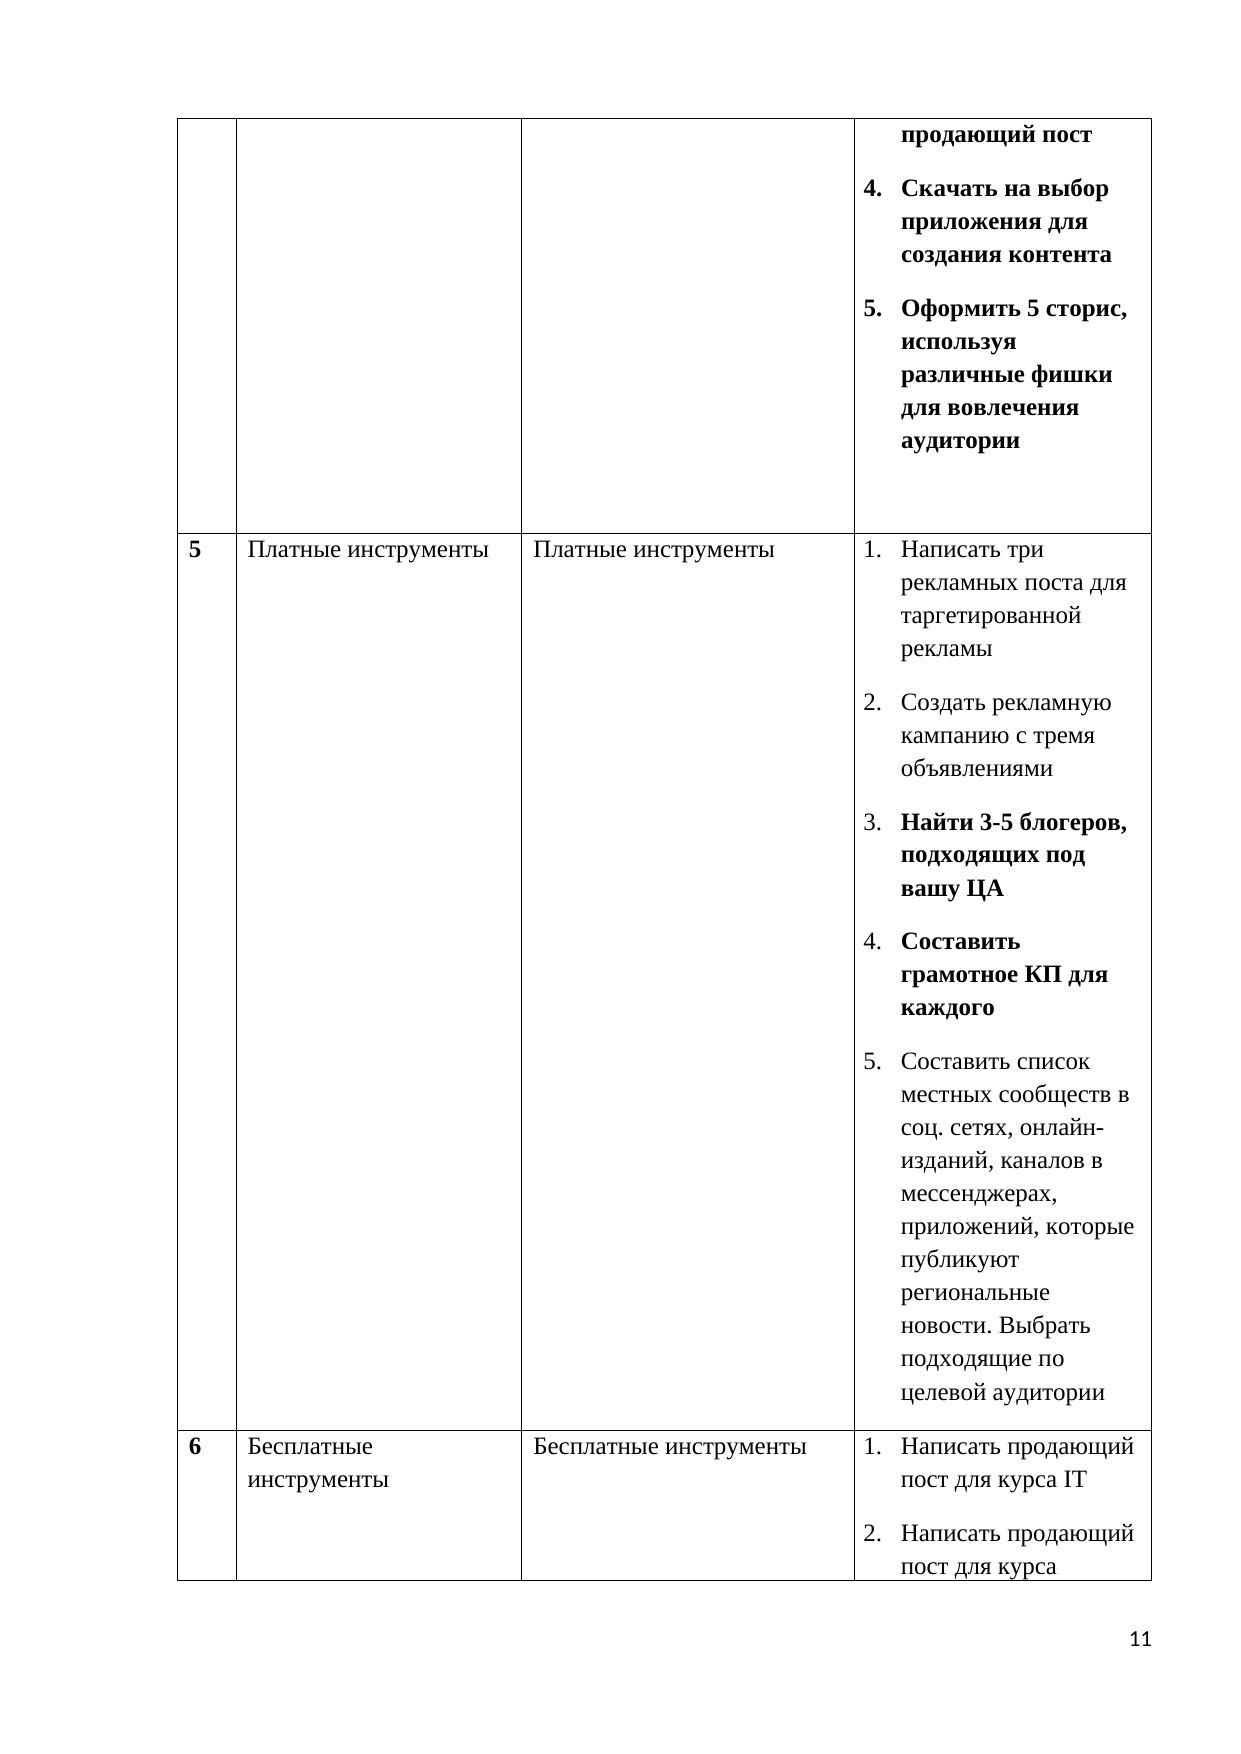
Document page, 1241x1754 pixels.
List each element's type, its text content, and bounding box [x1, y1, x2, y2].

table_cell 5 [178, 534, 236, 1430]
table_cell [237, 1431, 521, 1580]
table_cell Платные инструменты [237, 534, 521, 1430]
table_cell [522, 119, 854, 533]
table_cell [855, 1431, 1151, 1580]
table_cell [855, 119, 1151, 533]
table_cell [237, 119, 521, 533]
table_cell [522, 1431, 854, 1580]
table_cell 6 [178, 1431, 236, 1580]
table_cell Написать три рекламных поста для таргетированной рекламы Создать рекламную кампанию с тремя объявлениями Найти 3-5 блогеров, подходящих под вашу ЦА Составить грамотное КП для каждого Составить список местных сообществ в соц. сетях, онлайн-изданий, каналов в мессенджерах, приложений, которые публикуют региональные новости. Выбрать подходящие по целевой аудитории [855, 534, 1151, 1430]
table_cell Платные инструменты [522, 534, 854, 1430]
table_cell 4 [178, 119, 236, 533]
